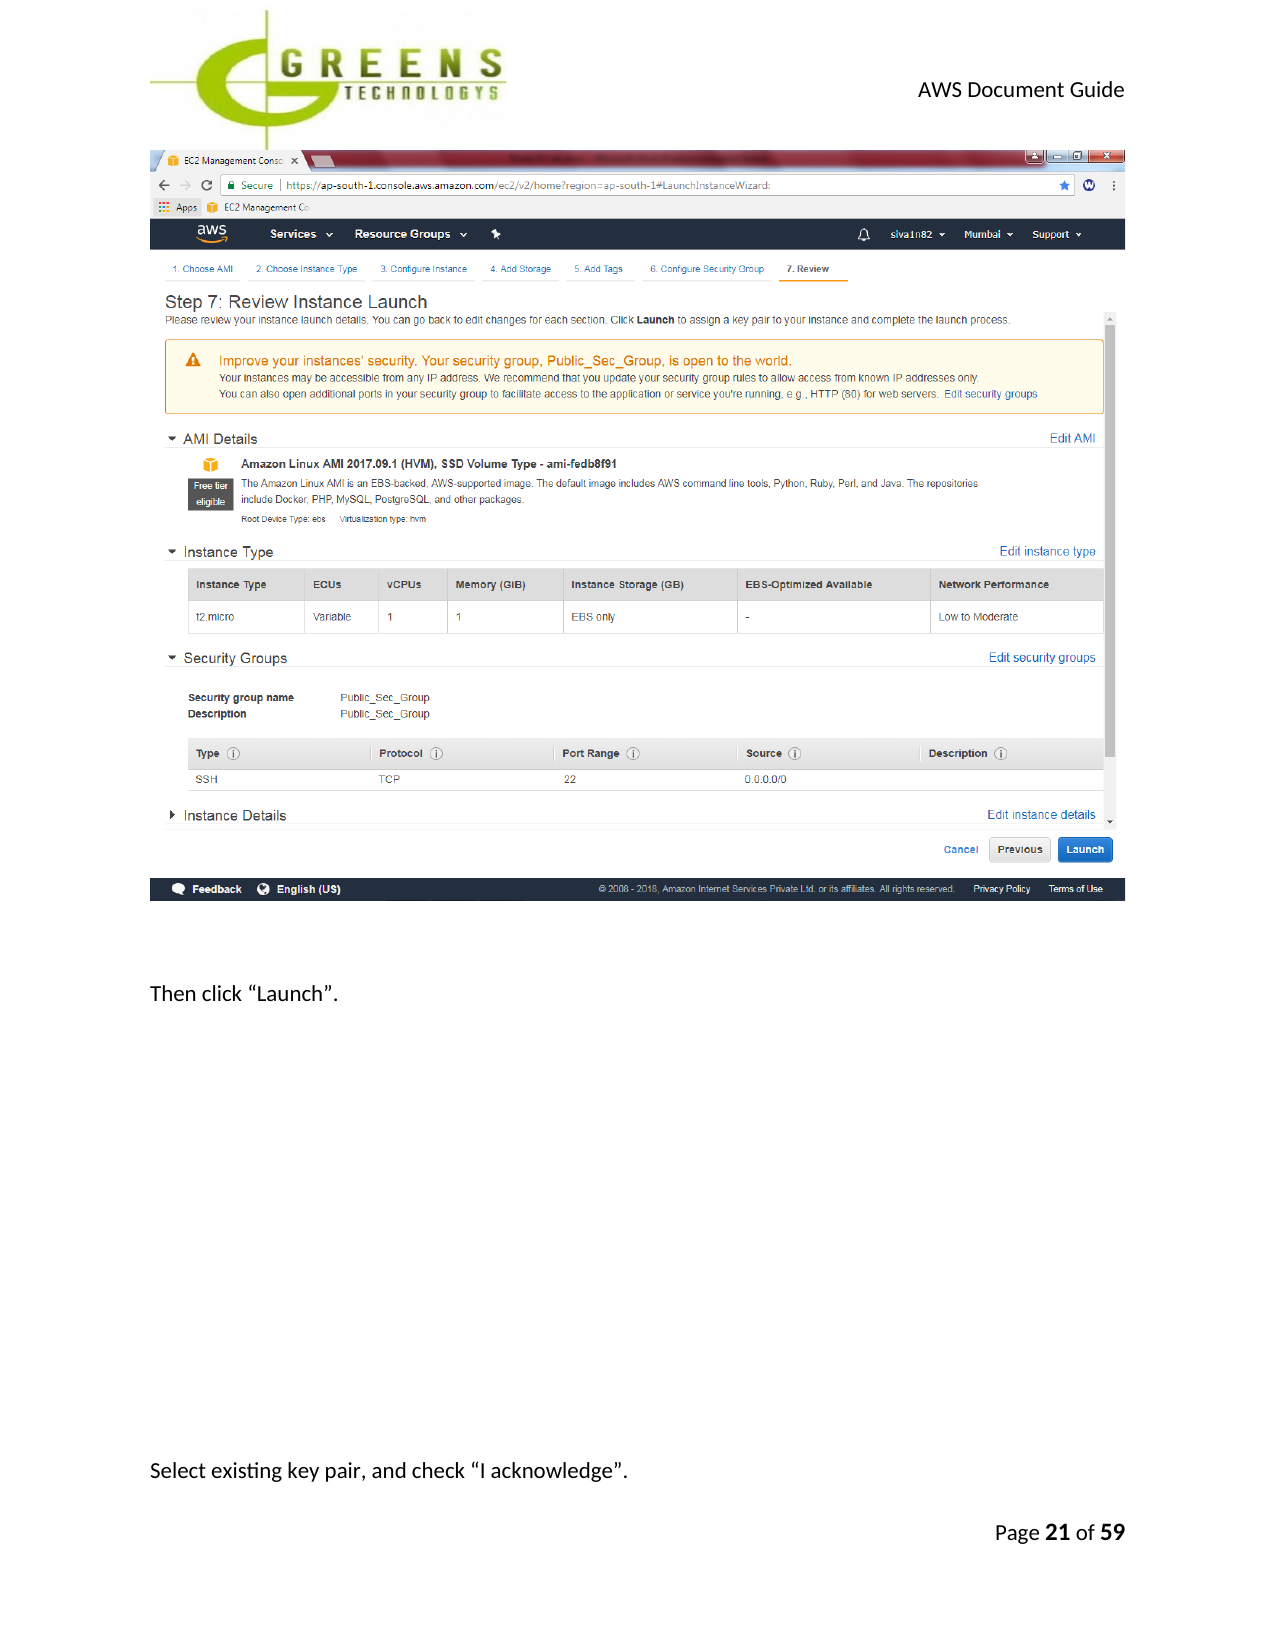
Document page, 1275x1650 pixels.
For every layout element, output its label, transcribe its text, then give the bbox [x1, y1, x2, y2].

text Then click “Launch”. [150, 979, 1125, 1007]
text Select existing key pair, and check “I acknowledge”. [150, 1456, 1125, 1484]
picture [150, 0, 1125, 901]
